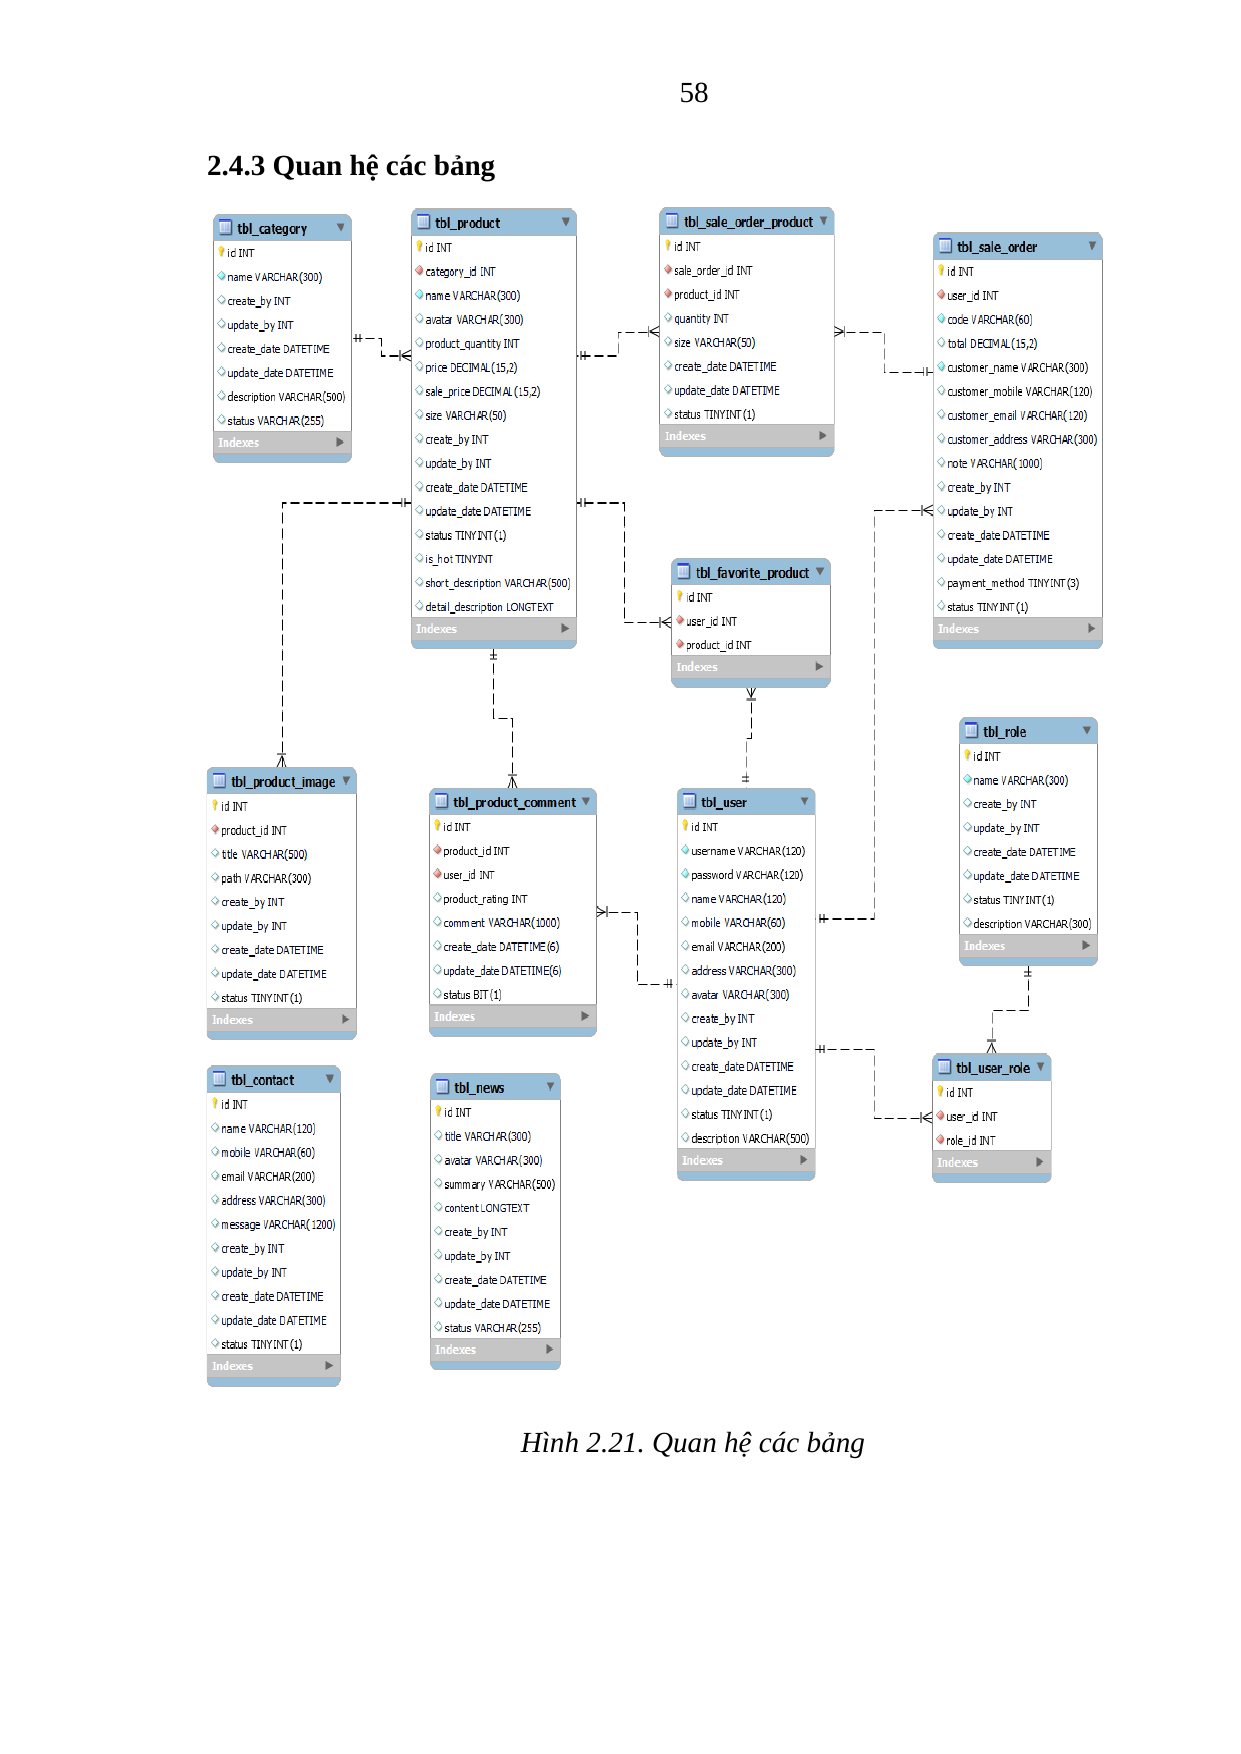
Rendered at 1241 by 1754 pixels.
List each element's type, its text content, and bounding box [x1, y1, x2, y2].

picture [206, 198, 1120, 1397]
subtitle Quan hệ các bảng [207, 148, 1122, 181]
